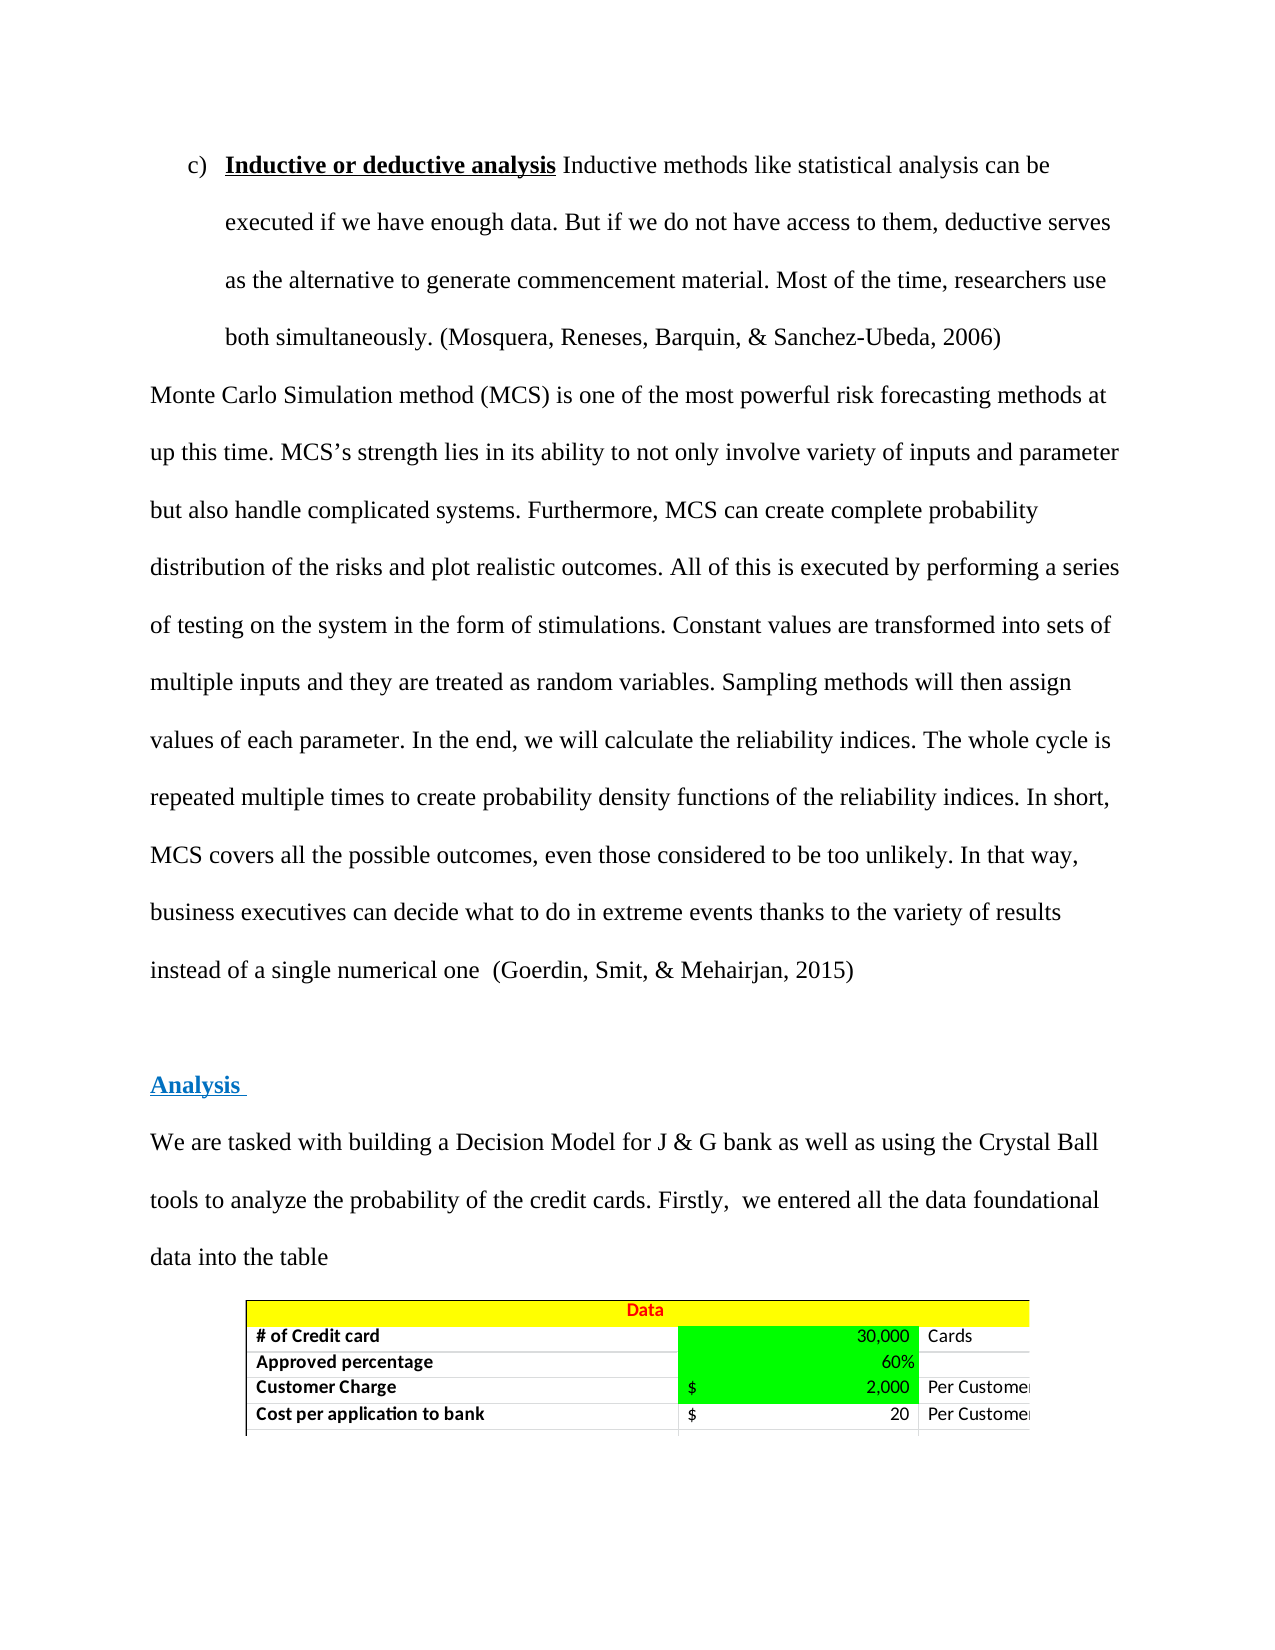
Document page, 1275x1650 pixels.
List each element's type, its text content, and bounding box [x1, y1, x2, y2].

list Inductive or deductive analysis Inductive methods like statistical analysis can be executed if we have enough data. But if we do not have access to them, deductive serves as the alternative to generate commencement material. Most of the time, researchers use both simultaneously. (Mosquera, Reneses, Barquin, & Sanchez-Ubeda, 2006) [187, 150, 1125, 351]
text We are tasked with building a Decision Model for J & G bank as well as using the Crystal Ball tools to analyze the probability of the credit cards. Firstly, we entered all the data foundational data into the table [150, 1127, 1125, 1271]
text Analysis [150, 1070, 1125, 1099]
text Monte Carlo Simulation method (MCS) is one of the most powerful risk forecasting methods at up this time. MCS’s strength lies in its ability to not only involve variety of inputs and parameter but also handle complicated systems. Furthermore, MCS can create complete probability distribution of the risks and plot realistic outcomes. All of this is executed by performing a series of testing on the system in the form of stimulations. Constant values are transformed into sets of multiple inputs and they are treated as random variables. Sampling methods will then assign values of each parameter. In the end, we will calculate the reliability indices. The whole cycle is repeated multiple times to create probability density functions of the reliability indices. In short, MCS covers all the possible outcomes, even those considered to be too unlikely. In that way, business executives can decide what to do in extreme events thanks to the variety of results instead of a single numerical one (Goerdin, Smit, & Mehairjan, 2015) [150, 380, 1125, 984]
